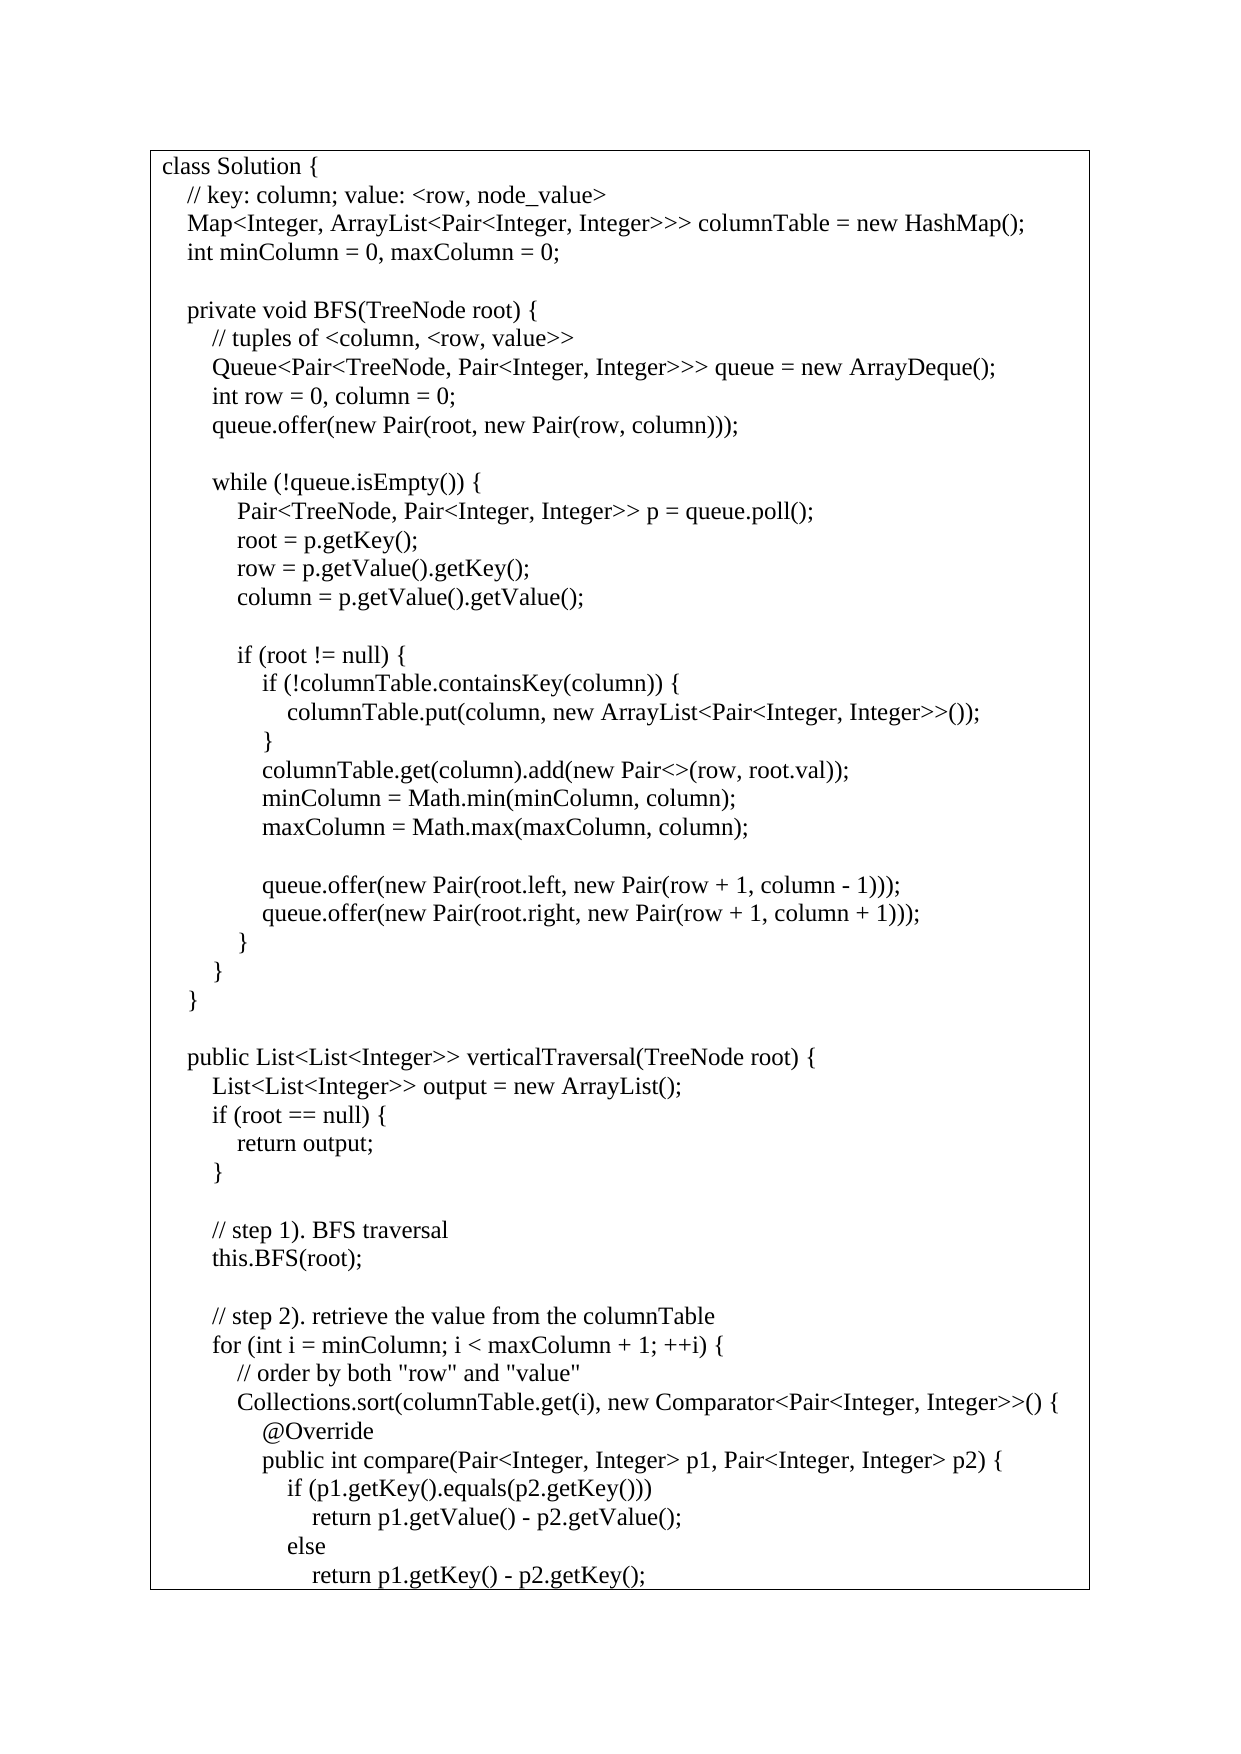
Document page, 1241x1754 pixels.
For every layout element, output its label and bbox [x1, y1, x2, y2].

table_header [151, 151, 1089, 1588]
